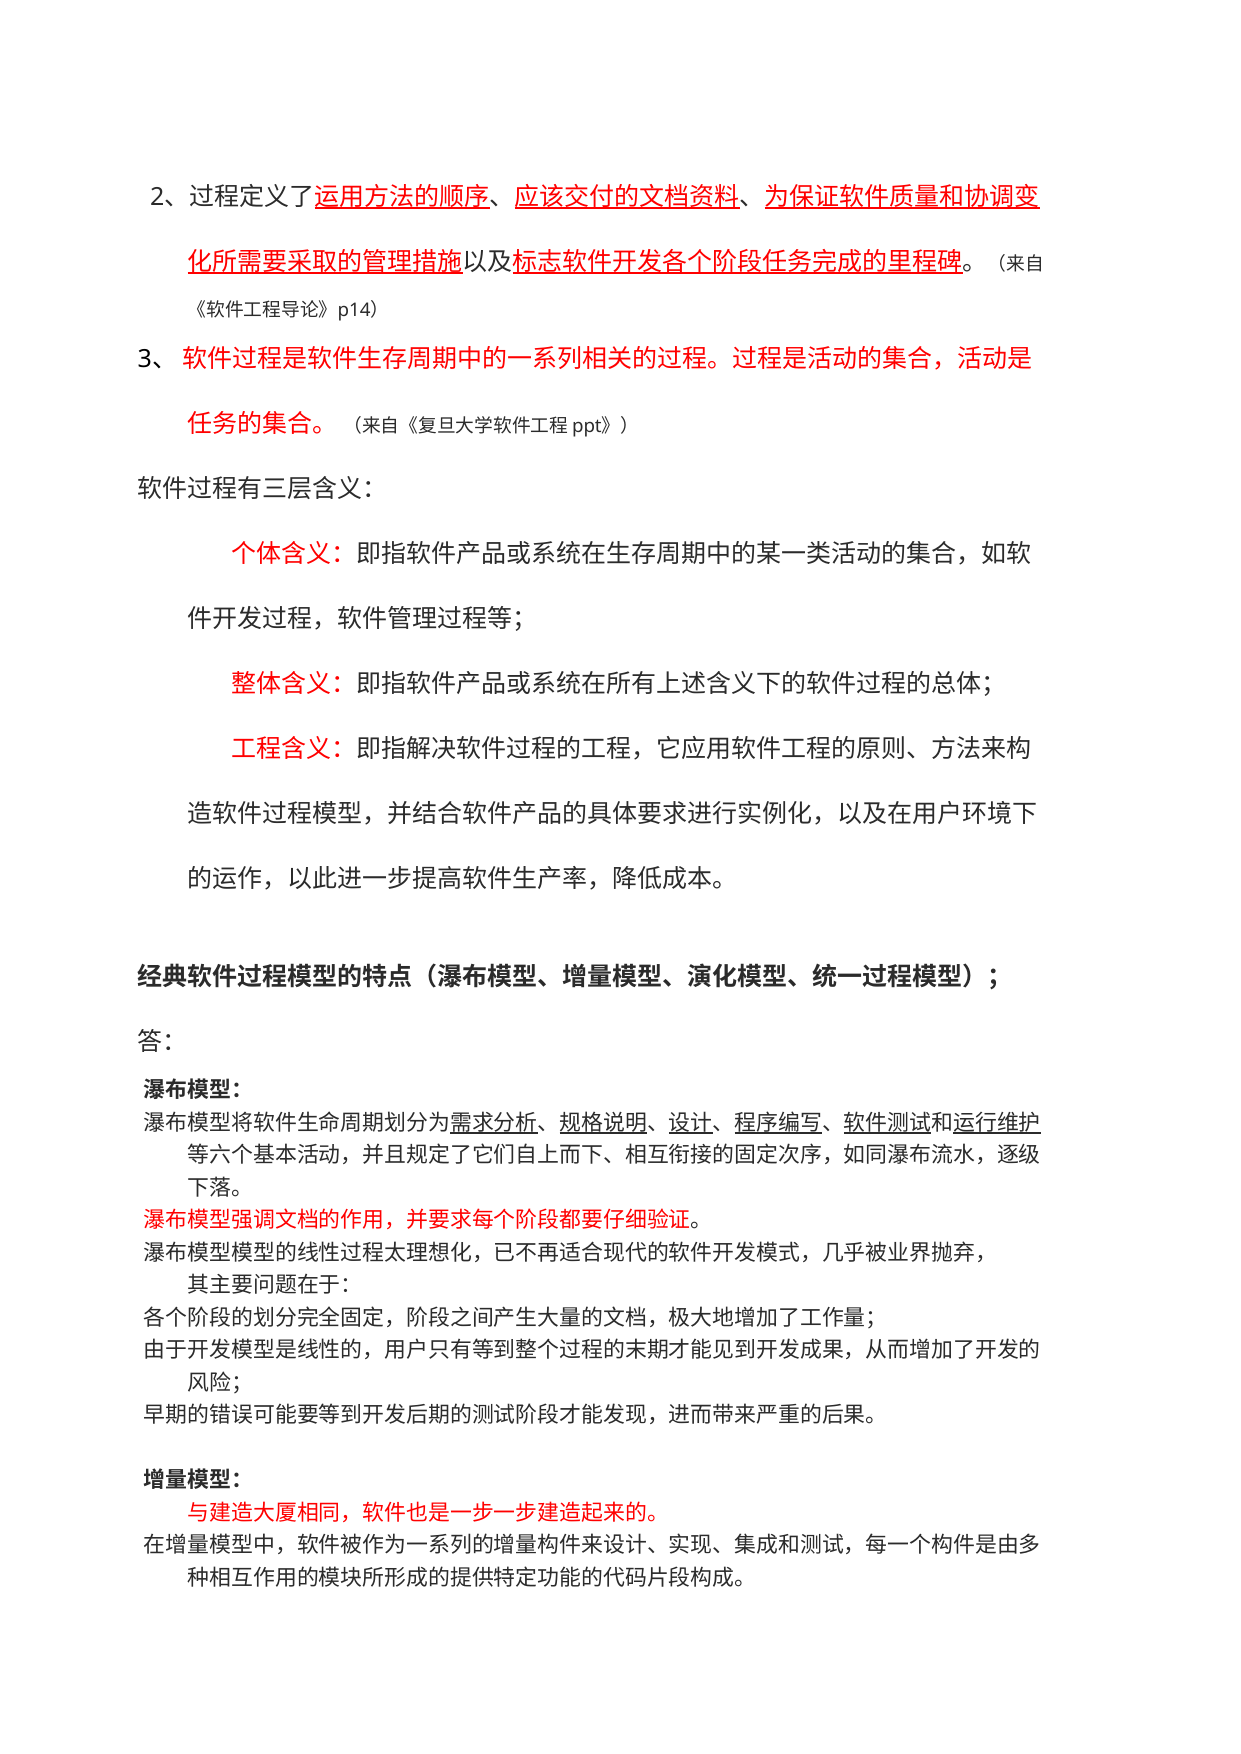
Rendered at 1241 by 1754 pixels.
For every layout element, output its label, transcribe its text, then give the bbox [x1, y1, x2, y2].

text 瀑布模型强调文档的作用，并要求每个阶段都要仔细验证。 [144, 1202, 1053, 1234]
text 答： [137, 1007, 1053, 1072]
text 早期的错误可能要等到开发后期的测试阶段才能发现，进而带来严重的后果。 [144, 1397, 1053, 1429]
text 由于开发模型是线性的，用户只有等到整个过程的末期才能见到开发成果，从而增加了开发的风险； [144, 1332, 1053, 1397]
text 与建造大厦相同，软件也是一步一步建造起来的。 [187, 1494, 1053, 1527]
text 增量模型： [144, 1462, 1053, 1494]
text 瀑布模型模型的线性过程太理想化，已不再适合现代的软件开发模式，几乎被业界抛弃， [144, 1234, 1053, 1267]
text 个体含义：即指软件产品或系统在生存周期中的某一类活动的集合，如软件开发过程，软件管理过程等； [187, 519, 1053, 649]
text 整体含义：即指软件产品或系统在所有上述含义下的软件过程的总体； [187, 649, 1053, 714]
text 其主要问题在于： [187, 1267, 1053, 1299]
text 软件过程有三层含义： [137, 454, 1053, 519]
text 2、过程定义了运用方法的顺序、应该交付的文档资料、为保证软件质量和协调变化所需要采取的管理措施以及标志软件开发各个阶段任务完成的里程碑。（来自《软件工程导论》p14） [150, 162, 1053, 324]
text 在增量模型中，软件被作为一系列的增量构件来设计、实现、集成和测试，每一个构件是由多种相互作用的模块所形成的提供特定功能的代码片段构成。 [144, 1527, 1053, 1592]
text 工程含义：即指解决软件过程的工程，它应用软件工程的原则、方法来构造软件过程模型，并结合软件产品的具体要求进行实例化，以及在用户环境下的运作，以此进一步提高软件生产率，降低成本。 [187, 714, 1053, 909]
text 各个阶段的划分完全固定，阶段之间产生大量的文档，极大地增加了工作量； [144, 1299, 1053, 1332]
text 瀑布模型将软件生命周期划分为需求分析、规格说明、设计、程序编写、软件测试和运行维护等六个基本活动，并且规定了它们自上而下、相互衔接的固定次序，如同瀑布流水，逐级下落。 [144, 1104, 1053, 1202]
text 3、 软件过程是软件生存周期中的一系列相关的过程。过程是活动的集合，活动是任务的集合。 （来自《复旦大学软件工程ppt》） [137, 324, 1053, 454]
text 瀑布模型： [144, 1072, 1053, 1104]
text 经典软件过程模型的特点（瀑布模型、增量模型、演化模型、统一过程模型）； [137, 942, 1053, 1007]
